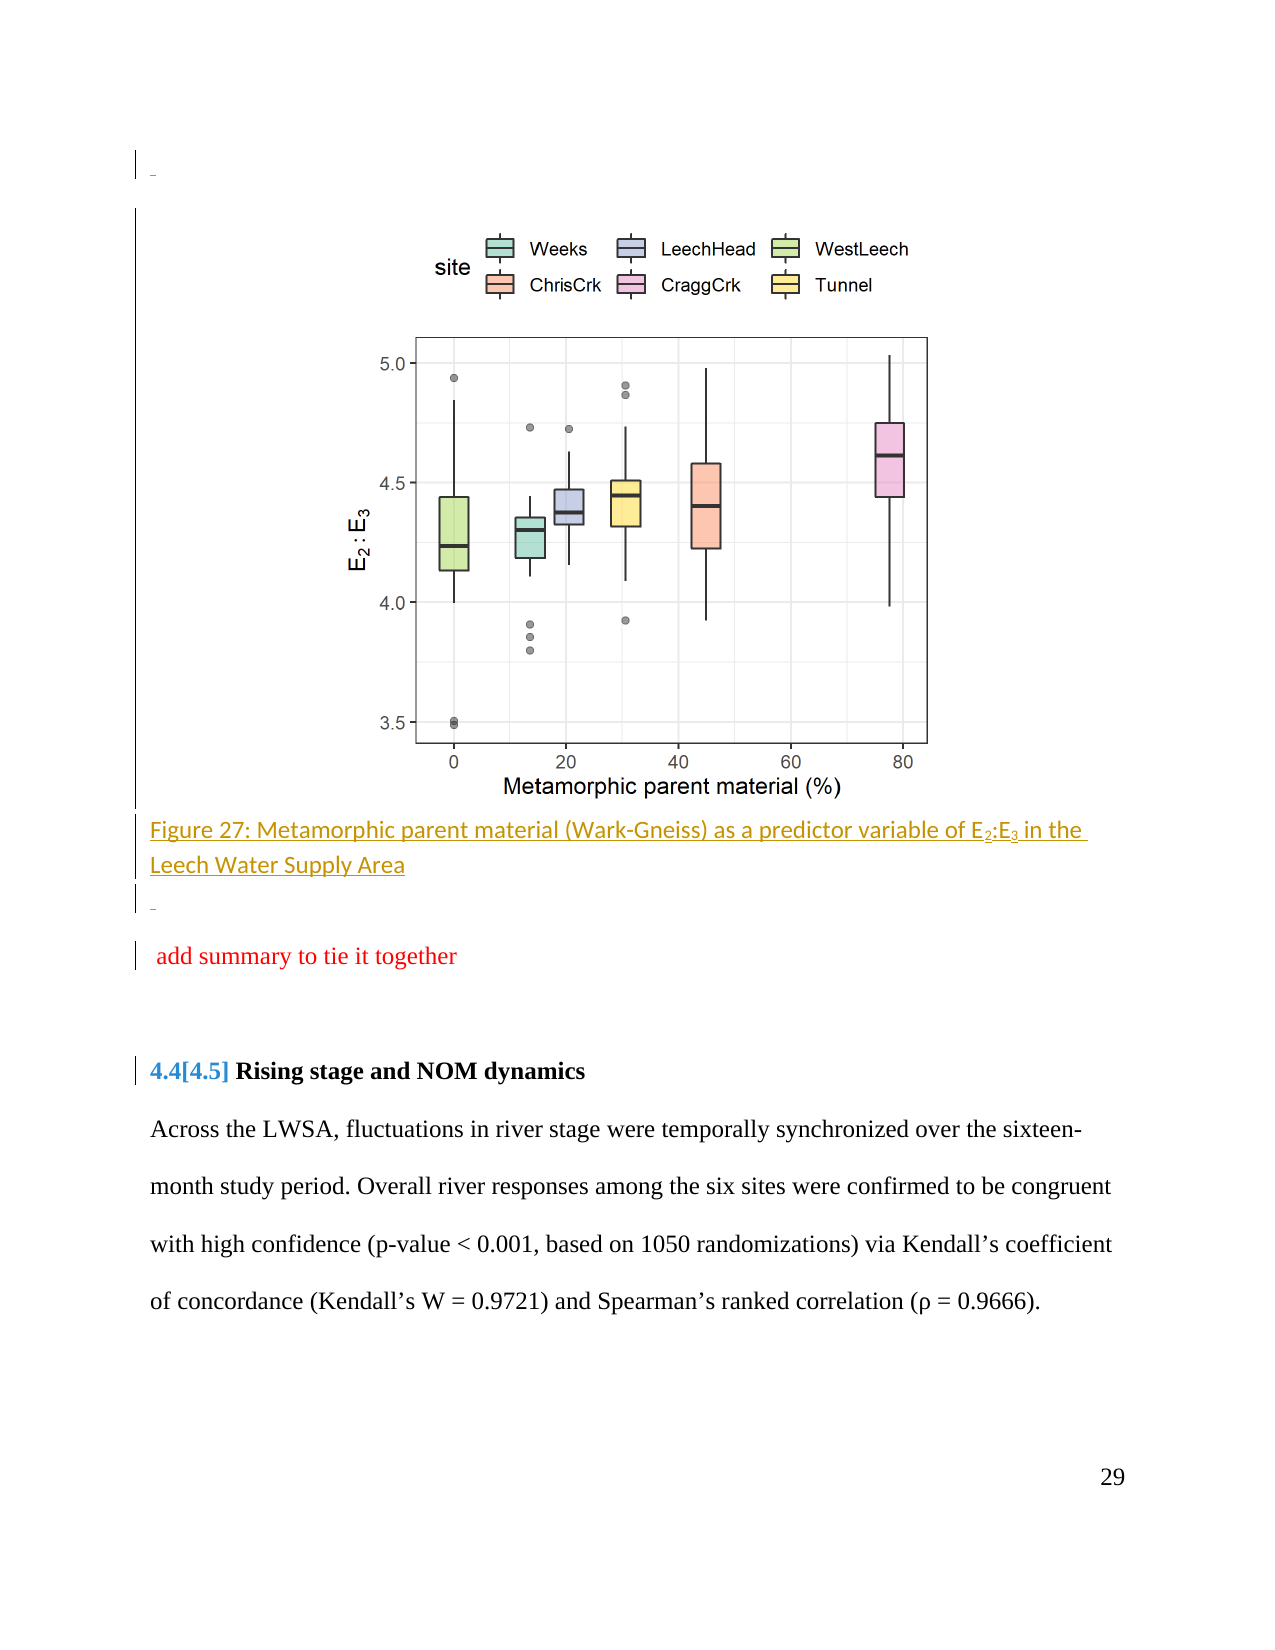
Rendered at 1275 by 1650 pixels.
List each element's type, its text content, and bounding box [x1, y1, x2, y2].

text add summary to tie it together [150, 941, 1125, 970]
picture [336, 207, 939, 810]
text Across the LWSA, fluctuations in river stage were temporally synchronized over the sixteen-month study period. Overall river responses among the six sites were confirmed to be congruent with high confidence (p-value < 0.001, based on 1050 randomizations) via Kendall’s coefficient of concordance (Kendall’s W = 0.9721) and Spearman’s ranked correlation (ρ = 0.9666). [150, 1114, 1125, 1315]
subtitle Rising stage and NOM dynamics [150, 1056, 1125, 1085]
